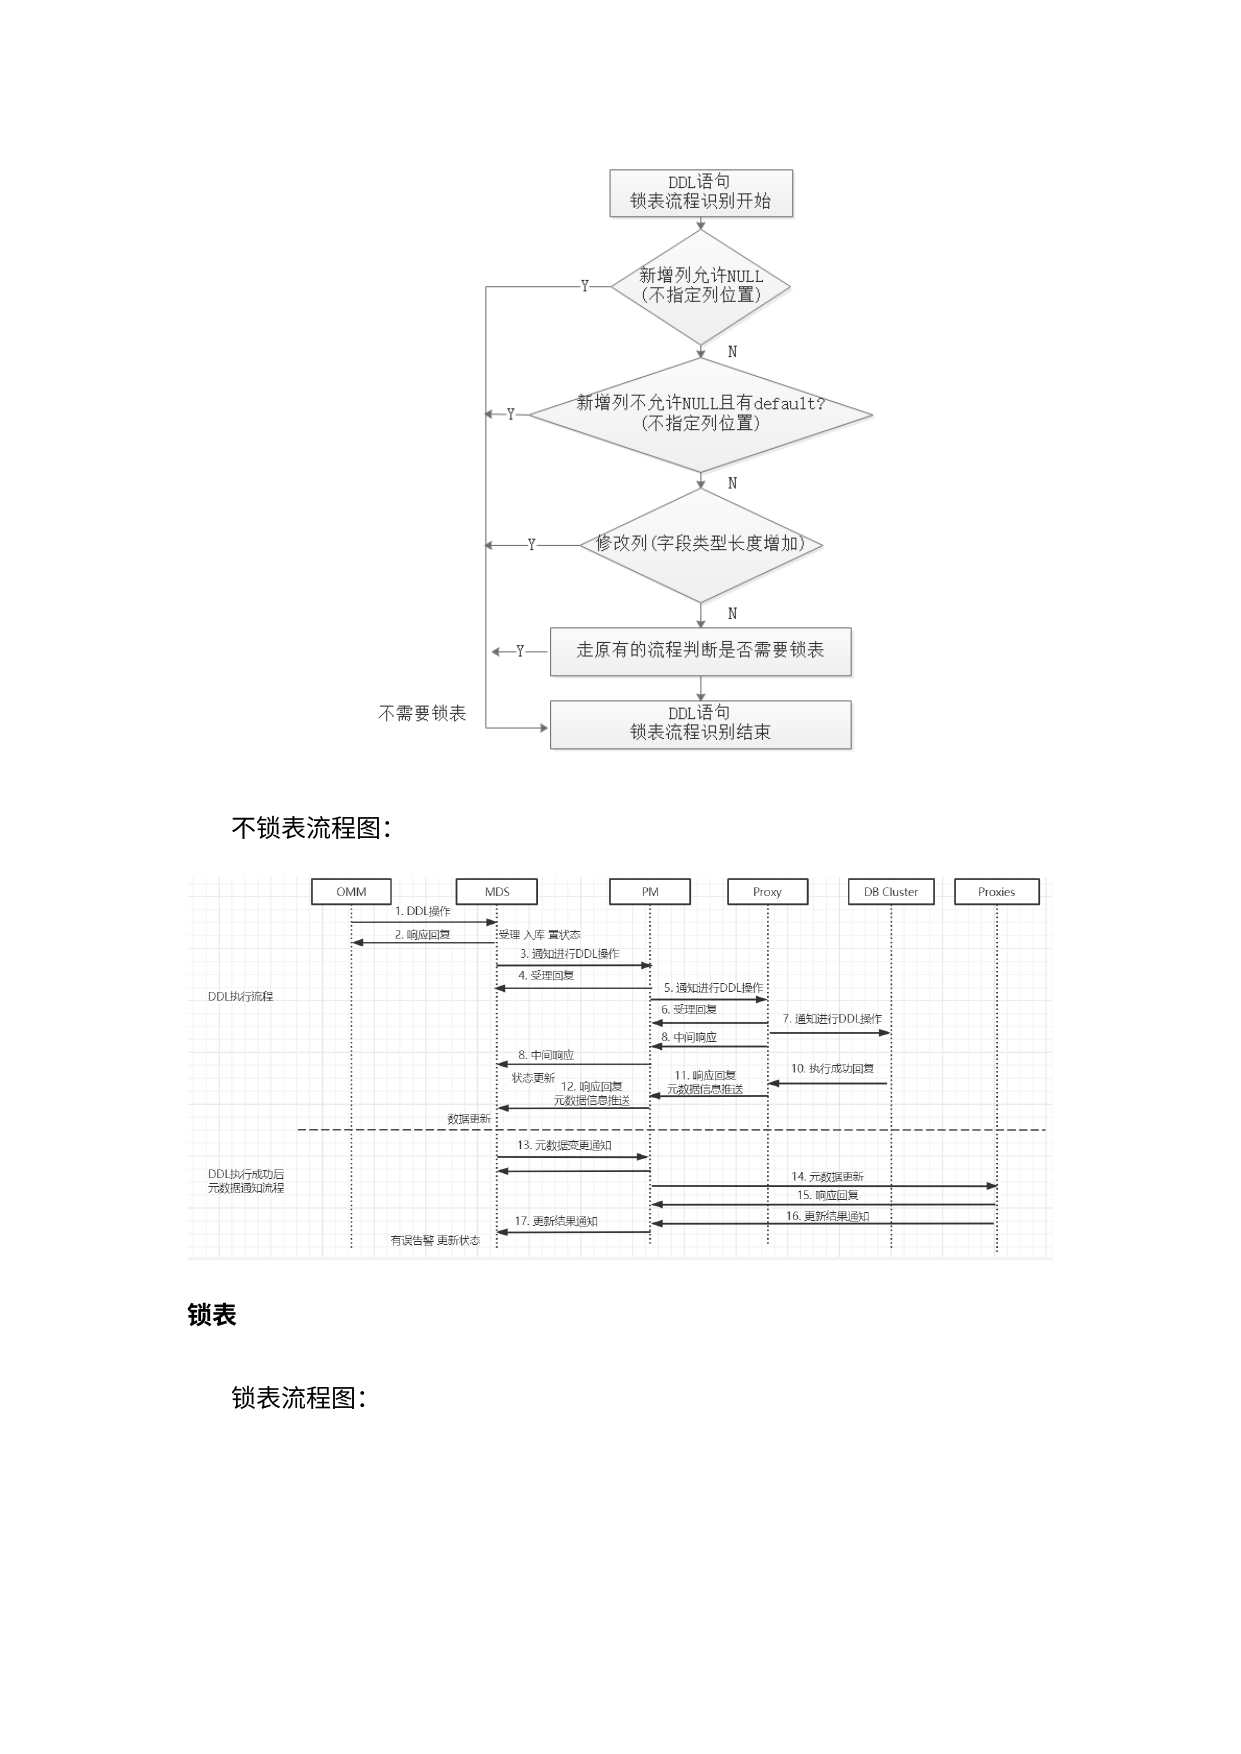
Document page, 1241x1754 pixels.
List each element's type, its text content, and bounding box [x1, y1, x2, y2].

picture [187, 877, 1053, 1260]
subtitle 锁表 [187, 1281, 1053, 1346]
text 不锁表流程图： [187, 794, 1053, 859]
text 锁表流程图： [187, 1364, 1053, 1429]
picture [334, 162, 906, 763]
